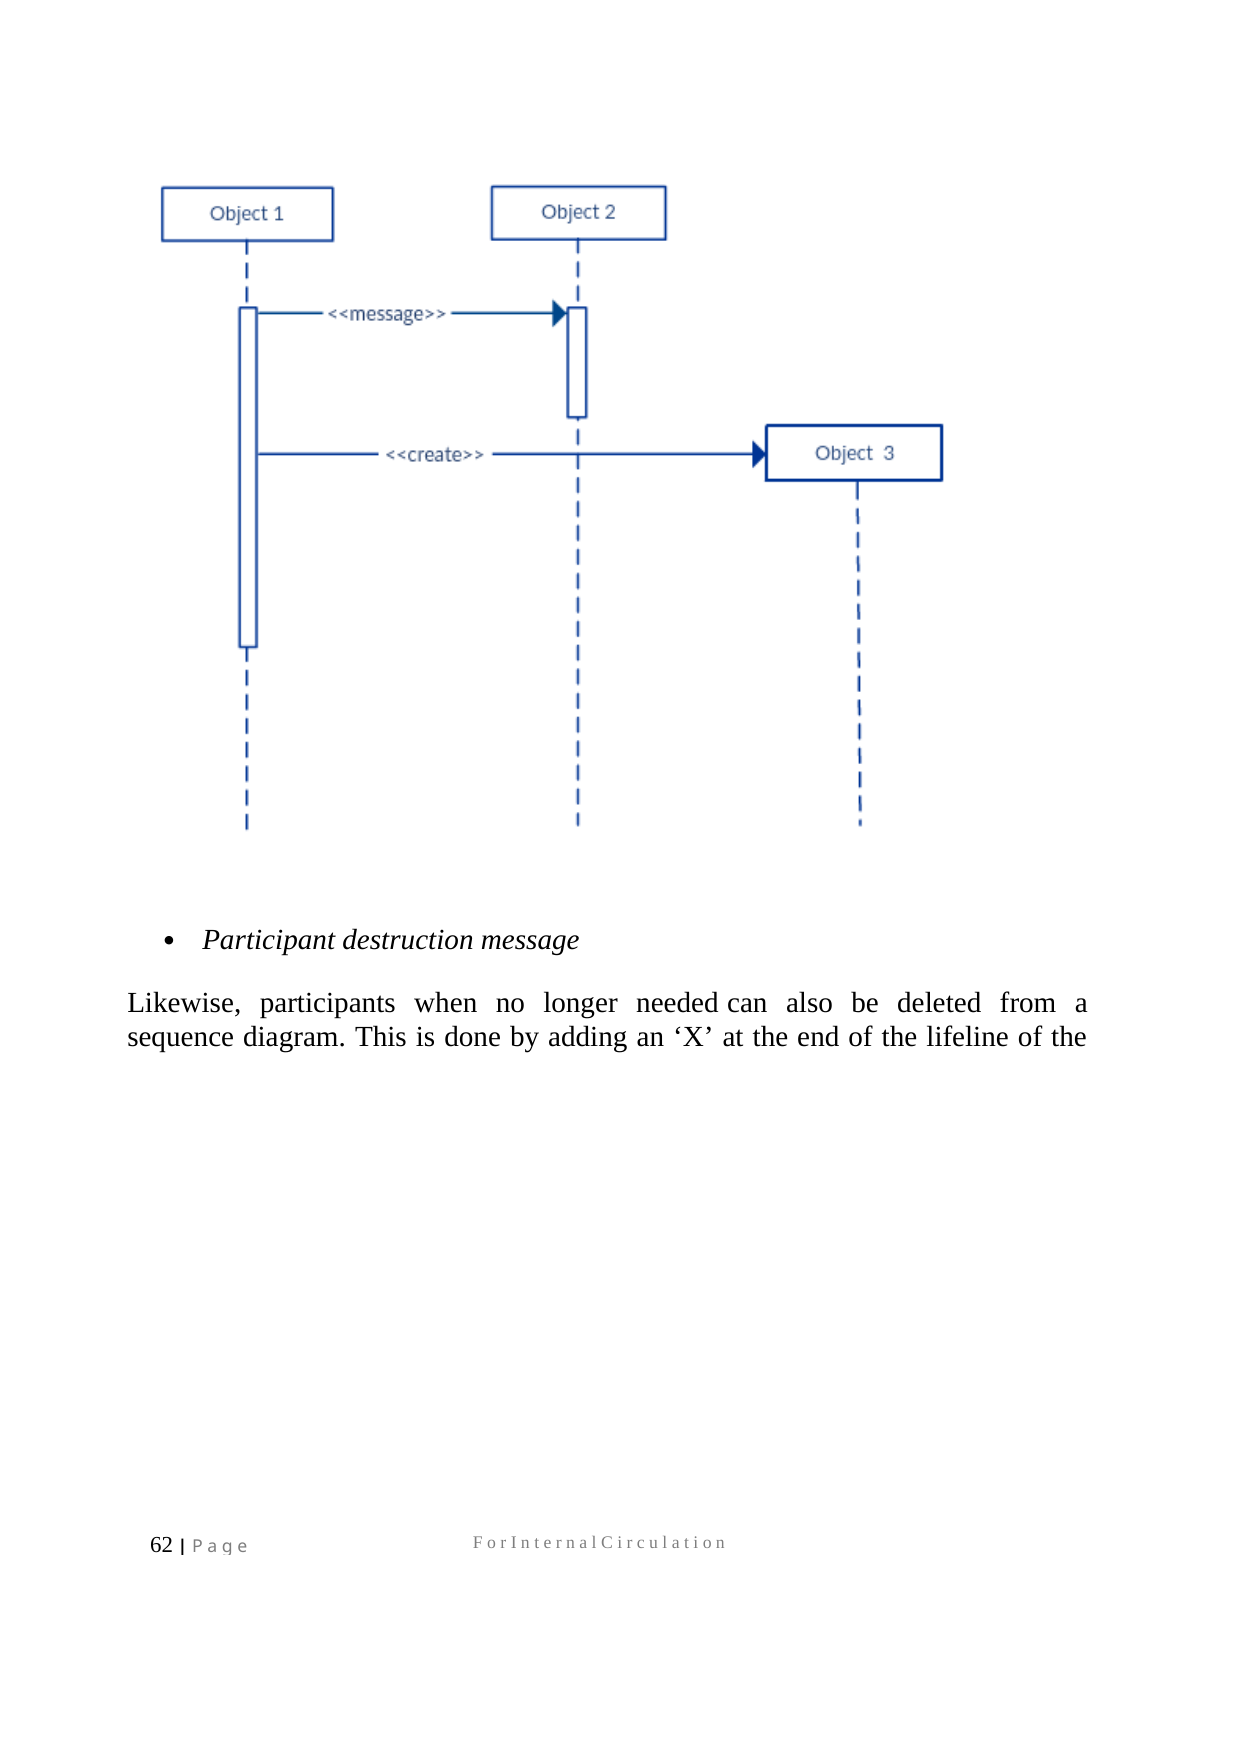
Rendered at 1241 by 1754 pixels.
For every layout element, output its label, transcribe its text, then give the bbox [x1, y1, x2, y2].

list Participant destruction message [164, 922, 1088, 956]
picture [127, 147, 981, 894]
text Likewise, participants when no longer needed can also be deleted from a sequence diagram. This is done by adding an ‘X’ at the end of the lifeline of the said participant. [127, 985, 1088, 1052]
